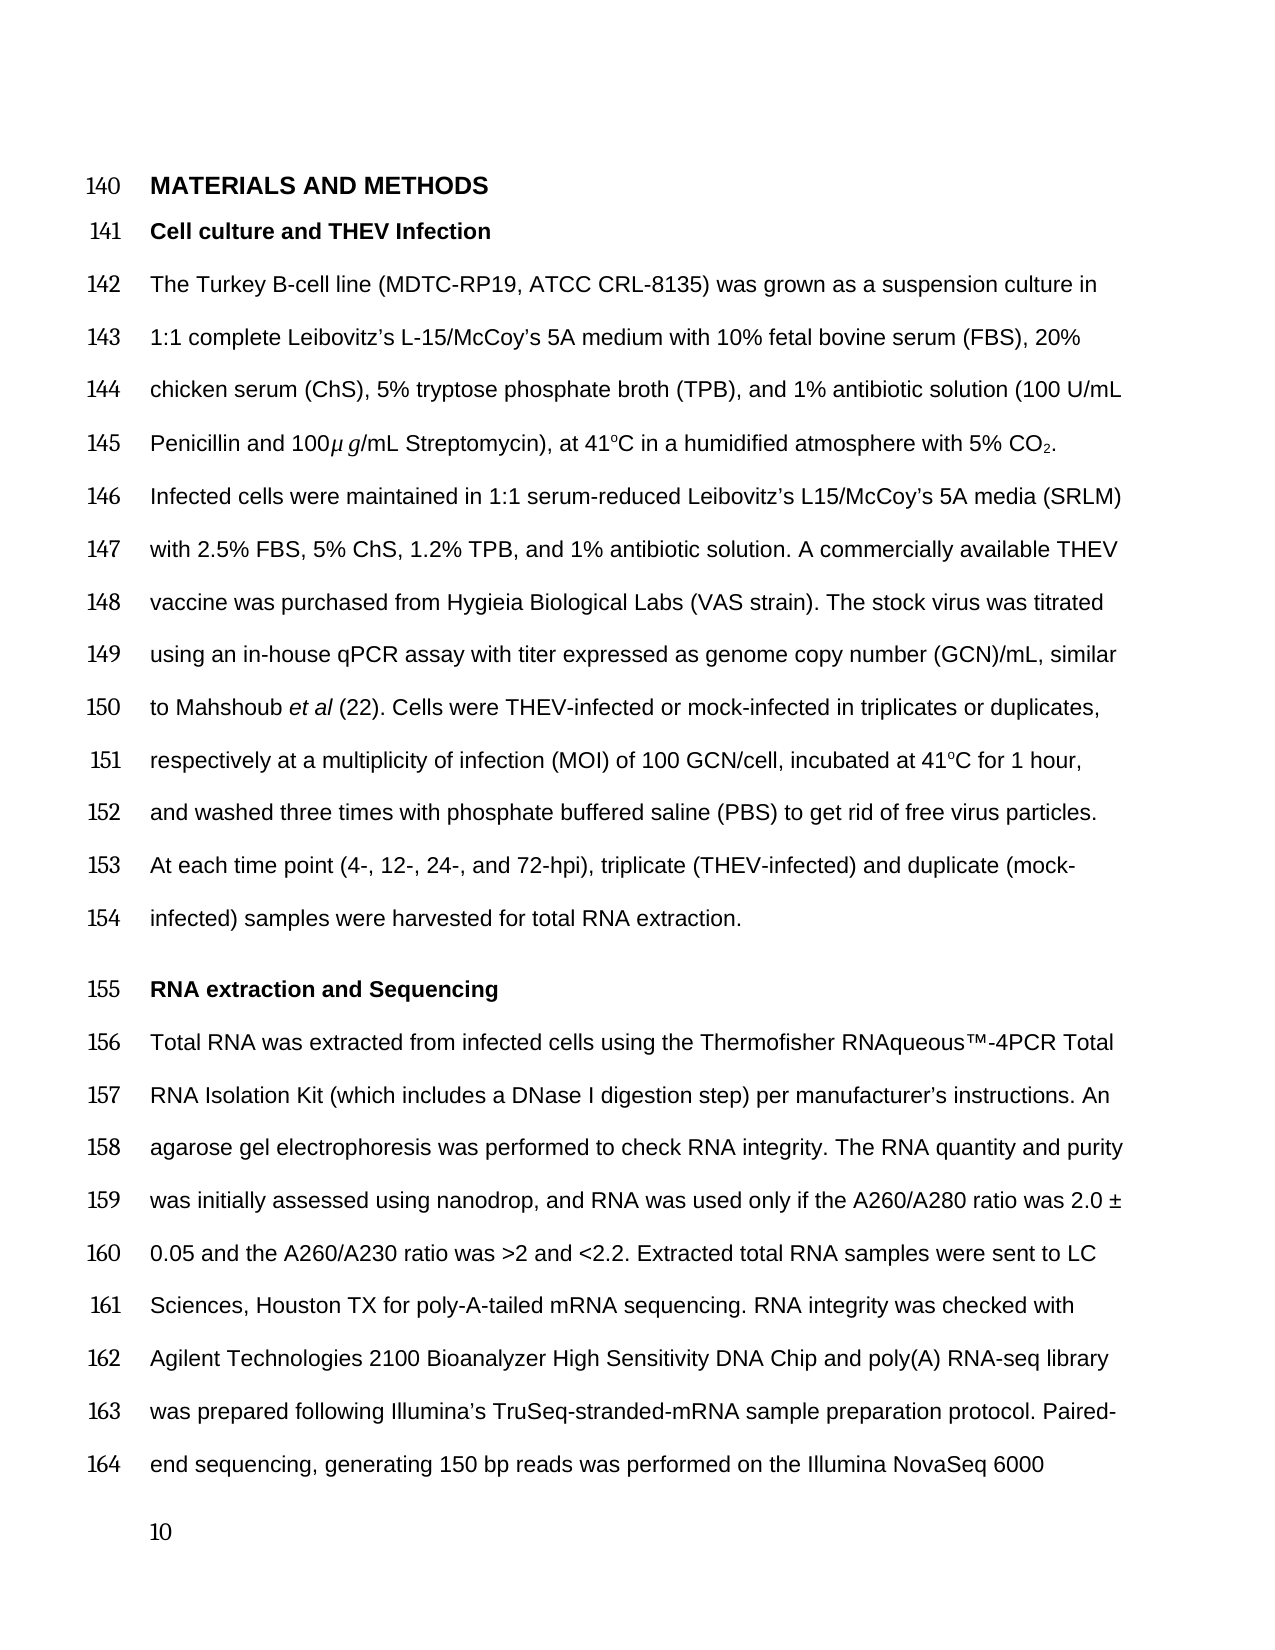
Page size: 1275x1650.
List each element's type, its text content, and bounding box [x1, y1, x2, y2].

text Cell culture and THEV Infection The Turkey B-cell line (MDTC-RP19, ATCC CRL-8135) was grown as a suspension culture in 1:1 complete Leibovitz’s L-15/McCoy’s 5A medium with 10% fetal bovine serum (FBS), 20% chicken serum (ChS), 5% tryptose phosphate broth (TPB), and 1% antibiotic solution (100 U/mL Penicillin and 100/mL Streptomycin), at 41oC in a humidified atmosphere with 5% CO2. Infected cells were maintained in 1:1 serum-reduced Leibovitz’s L15/McCoy’s 5A media (SRLM) with 2.5% FBS, 5% ChS, 1.2% TPB, and 1% antibiotic solution. A commercially available THEV vaccine was purchased from Hygieia Biological Labs (VAS strain). The stock virus was titrated using an in-house qPCR assay with titer expressed as genome copy number (GCN)/mL, similar to Mahshoub et al (22). Cells were THEV-infected or mock-infected in triplicates or duplicates, respectively at a multiplicity of infection (MOI) of 100 GCN/cell, incubated at 41oC for 1 hour, and washed three times with phosphate buffered saline (PBS) to get rid of free virus particles. At each time point (4-, 12-, 24-, and 72-hpi), triplicate (THEV-infected) and duplicate (mock-infected) samples were harvested for total RNA extraction. [150, 218, 1125, 931]
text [150, 976, 1125, 1477]
subtitle MATERIALS AND METHODS [150, 171, 1125, 199]
